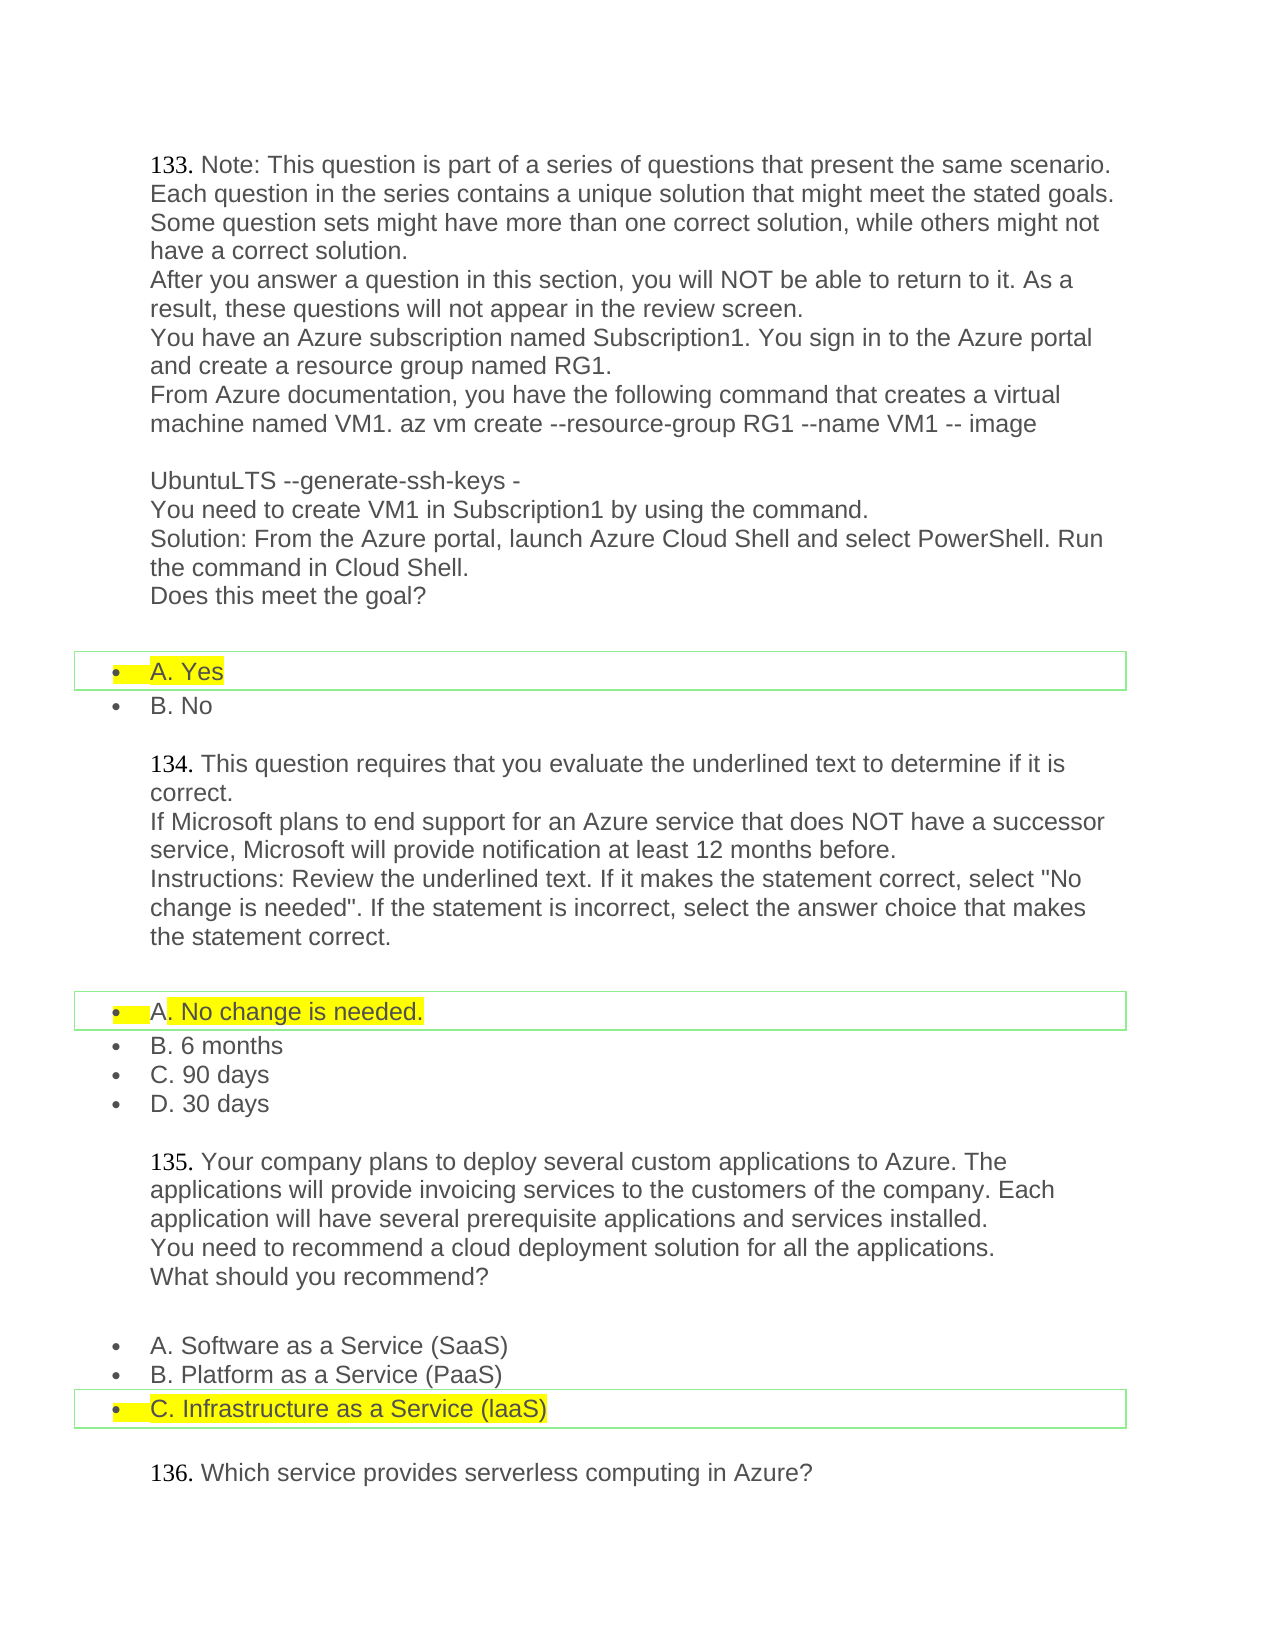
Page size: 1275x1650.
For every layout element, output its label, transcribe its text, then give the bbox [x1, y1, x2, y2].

list C. 90 days [112, 1060, 1125, 1088]
list B. 6 months [112, 1031, 1125, 1060]
list B. Platform as a Service (PaaS) [112, 1360, 1125, 1388]
list B. No [112, 691, 1125, 720]
text 135. Your company plans to deploy several custom applications to Azure. The applications will provide invoicing services to the customers of the company. Each application will have several prerequisite applications and services installed. You need to recommend a cloud deployment solution for all the applications. What should you recommend? [150, 1146, 1125, 1290]
list A. Software as a Service (SaaS) [112, 1331, 1125, 1360]
text 133. Note: This question is part of a series of questions that present the same scenario. Each question in the series contains a unique solution that might meet the stated goals. Some question sets might have more than one correct solution, while others might not have a correct solution. After you answer a question in this section, you will NOT be able to return to it. As a result, these questions will not appear in the review screen. You have an Azure subscription named Subscription1. You sign in to the Azure portal and create a resource group named RG1. From Azure documentation, you have the following command that creates a virtual machine named VM1. az vm create --resource-group RG1 --name VM1 -- image UbuntuLTS --generate-ssh-keys - You need to create VM1 in Subscription1 by using the command. Solution: From the Azure portal, launch Azure Cloud Shell and select PowerShell. Run the command in Cloud Shell. Does this meet the goal? [150, 150, 1125, 610]
list D. 30 days [112, 1088, 1125, 1117]
text 136. Which service provides serverless computing in Azure? [150, 1458, 1125, 1487]
list A. Yes [75, 652, 1125, 689]
list A. No change is needed. [75, 992, 1125, 1029]
text 134. This question requires that you evaluate the underlined text to determine if it is correct. If Microsoft plans to end support for an Azure service that does NOT have a successor service, Microsoft will provide notification at least 12 months before. Instructions: Review the underlined text. If it makes the statement correct, select "No change is needed". If the statement is incorrect, select the answer choice that makes the statement correct. [150, 749, 1125, 950]
list C. Infrastructure as a Service (laaS) [75, 1390, 1125, 1427]
